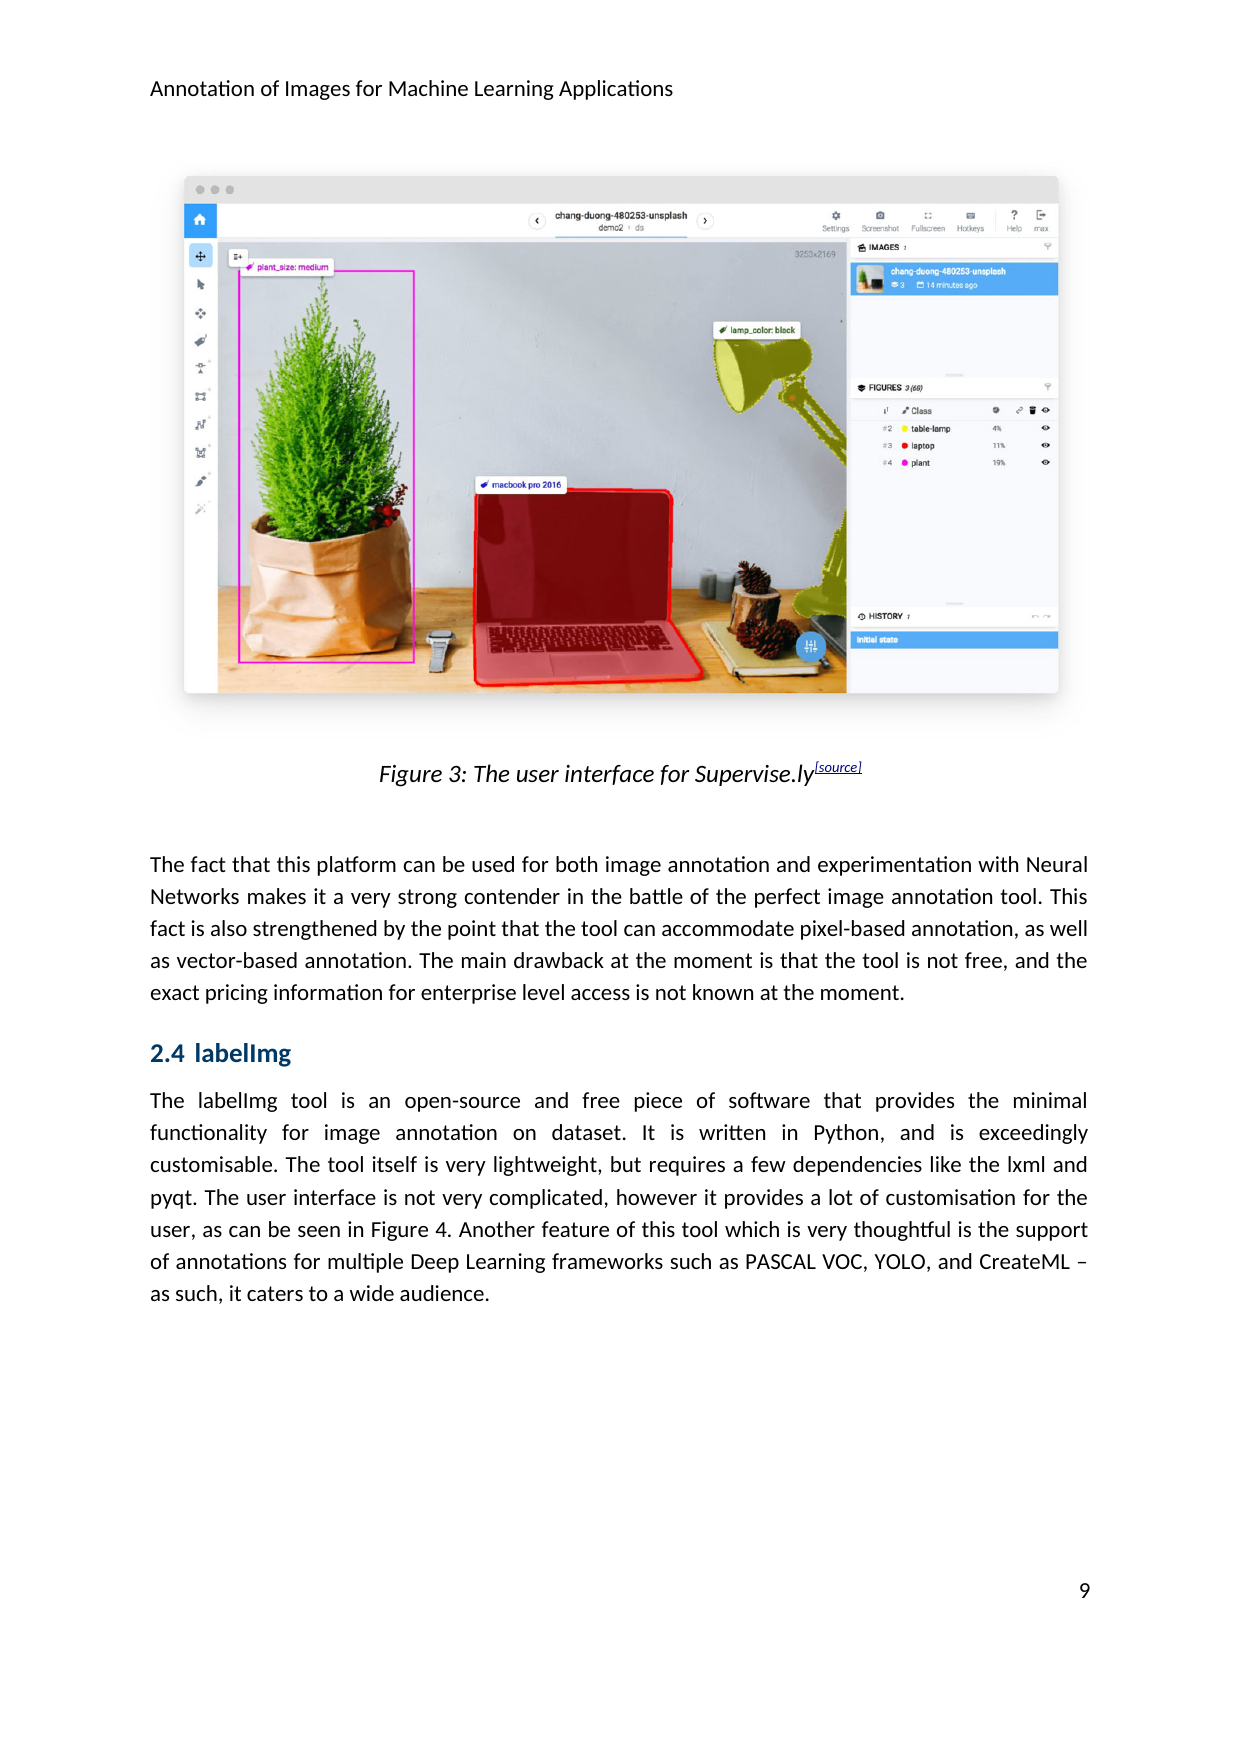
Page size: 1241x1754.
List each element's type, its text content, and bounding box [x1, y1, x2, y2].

subtitle labelImg [150, 1036, 1090, 1069]
picture [150, 162, 1091, 754]
text The labelImg tool is an open-source and free piece of software that provides the minimal functionality for image annotation on dataset. It is written in Python, and is exceedingly customisable. The tool itself is very lightweight, but requires a few dependencies like the lxml and pyqt. The user interface is not very complicated, however it provides a lot of customisation for the user, as can be seen in Figure 4. Another feature of this tool which is very thoughtful is the support of annotations for multiple Deep Learning frameworks such as PASCAL VOC, YOLO, and CreateML – as such, it caters to a wide audience. [150, 1086, 1090, 1307]
text The fact that this platform can be used for both image annotation and experimentation with Neural Networks makes it a very strong contender in the battle of the perfect image annotation tool. This fact is also strengthened by the point that the tool can accommodate pixel-based annotation, as well as vector-based annotation. The main drawback at the moment is that the tool is not free, and the exact pricing information for enterprise level access is not known at the moment. [150, 850, 1090, 1007]
